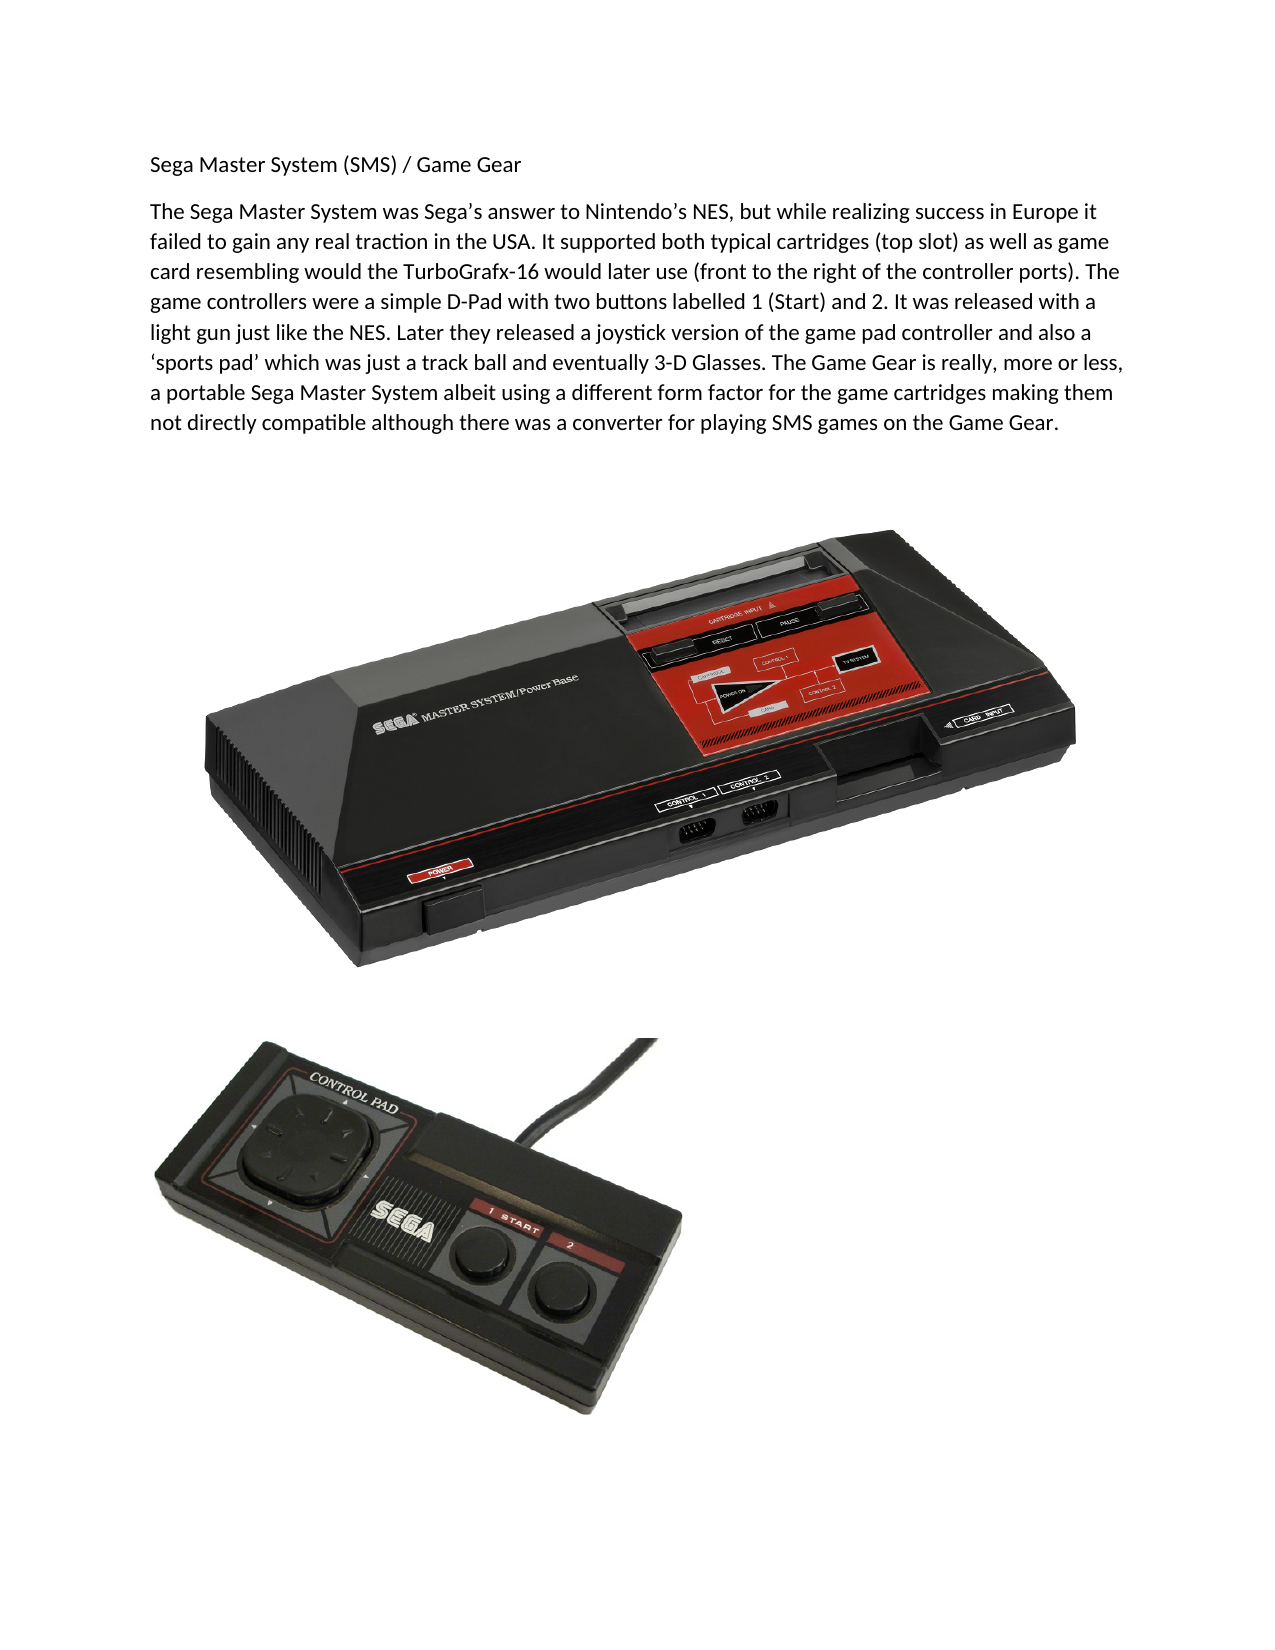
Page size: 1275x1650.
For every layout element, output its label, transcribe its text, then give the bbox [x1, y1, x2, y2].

text The Sega Master System was Sega’s answer to Nintendo’s NES, but while realizing success in Europe it failed to gain any real traction in the USA. It supported both typical cartridges (top slot) as well as game card resembling would the TurboGrafx-16 would later use (front to the right of the controller ports). The game controllers were a simple D-Pad with two buttons labelled 1 (Start) and 2. It was released with a light gun just like the NES. Later they released a joystick version of the game pad controller and also a ‘sports pad’ which was just a track ball and eventually 3-D Glasses. The Game Gear is really, more or less, a portable Sega Master System albeit using a different form factor for the game cartridges making them not directly compatible although there was a converter for playing SMS games on the Game Gear. [150, 197, 1125, 436]
picture [150, 1038, 686, 1419]
text Sega Master System (SMS) / Game Gear [150, 150, 1125, 178]
picture [150, 455, 1125, 1020]
